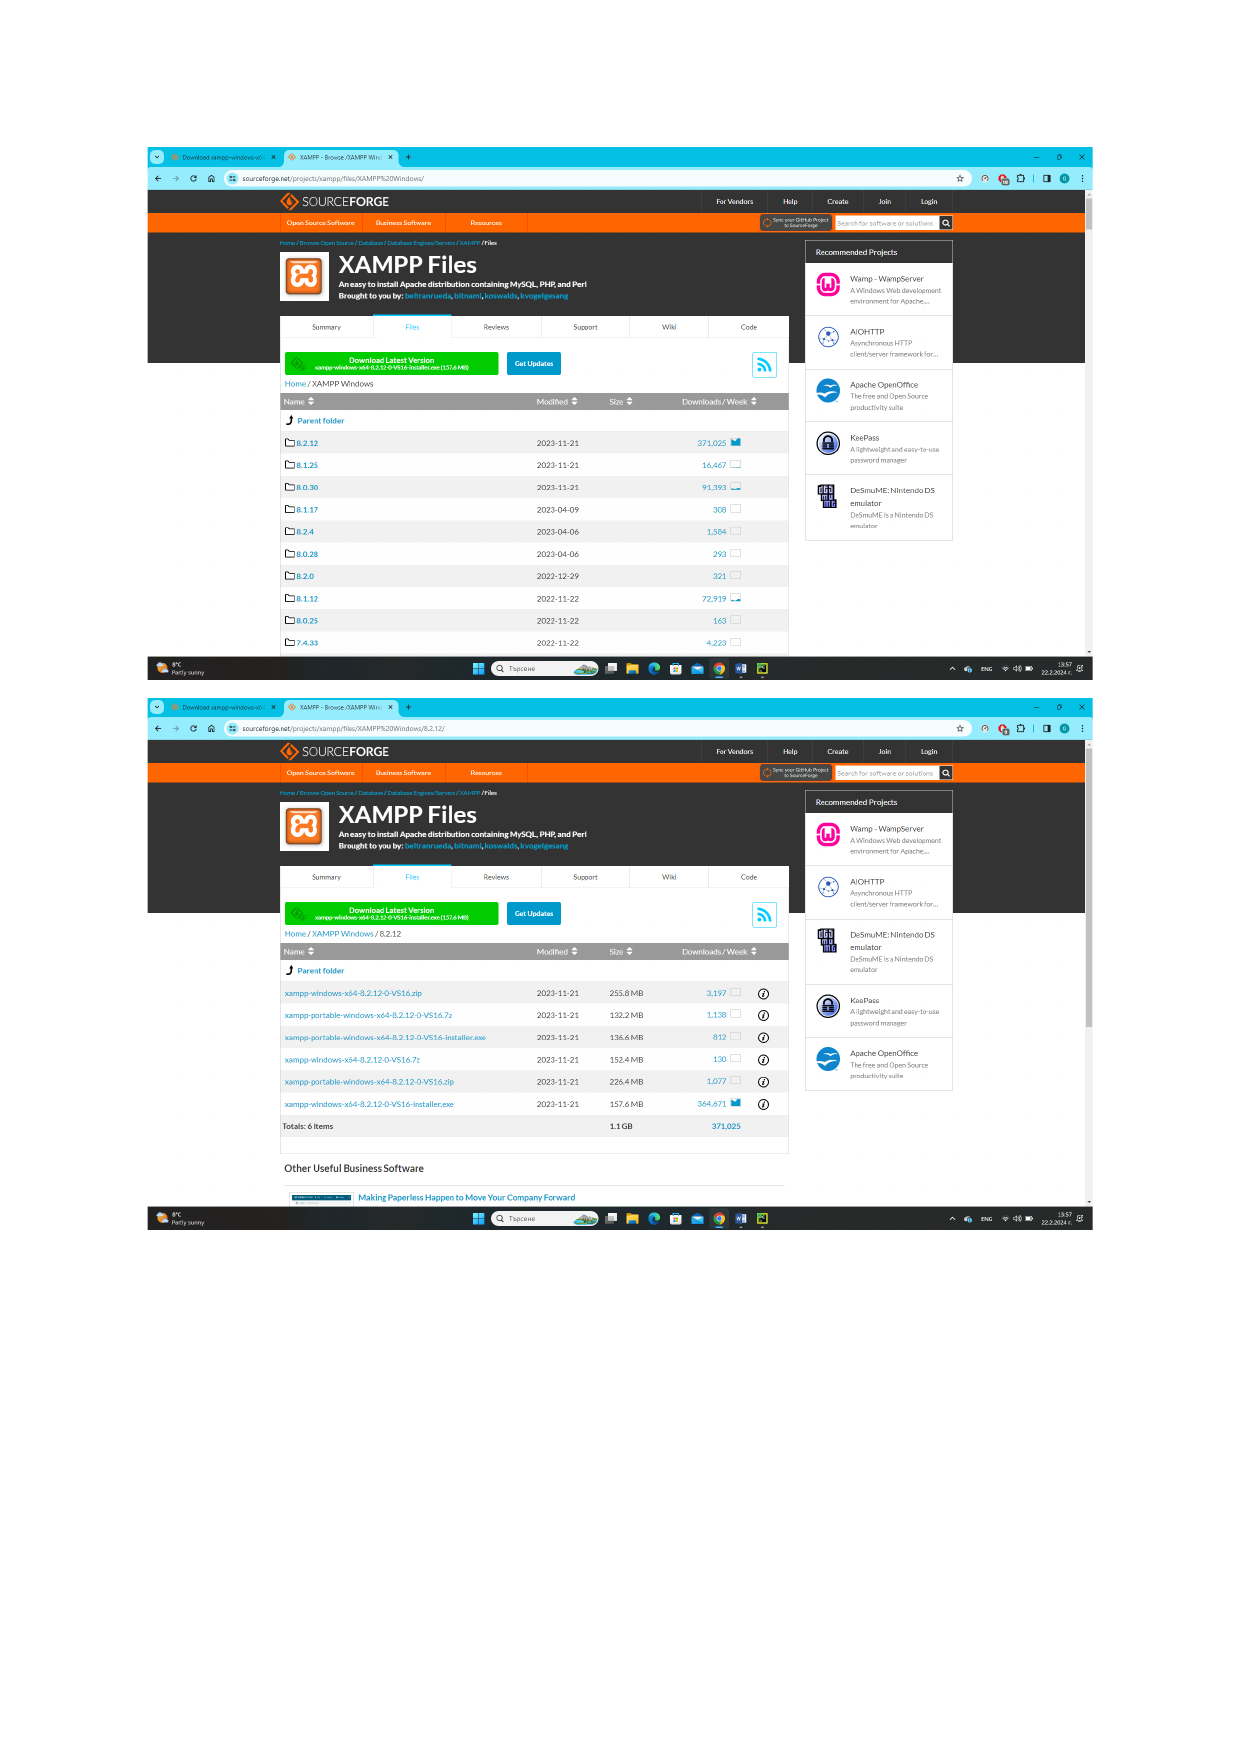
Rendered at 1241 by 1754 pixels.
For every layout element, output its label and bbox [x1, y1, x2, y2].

picture [147, 147, 1093, 680]
picture [147, 698, 1093, 1230]
